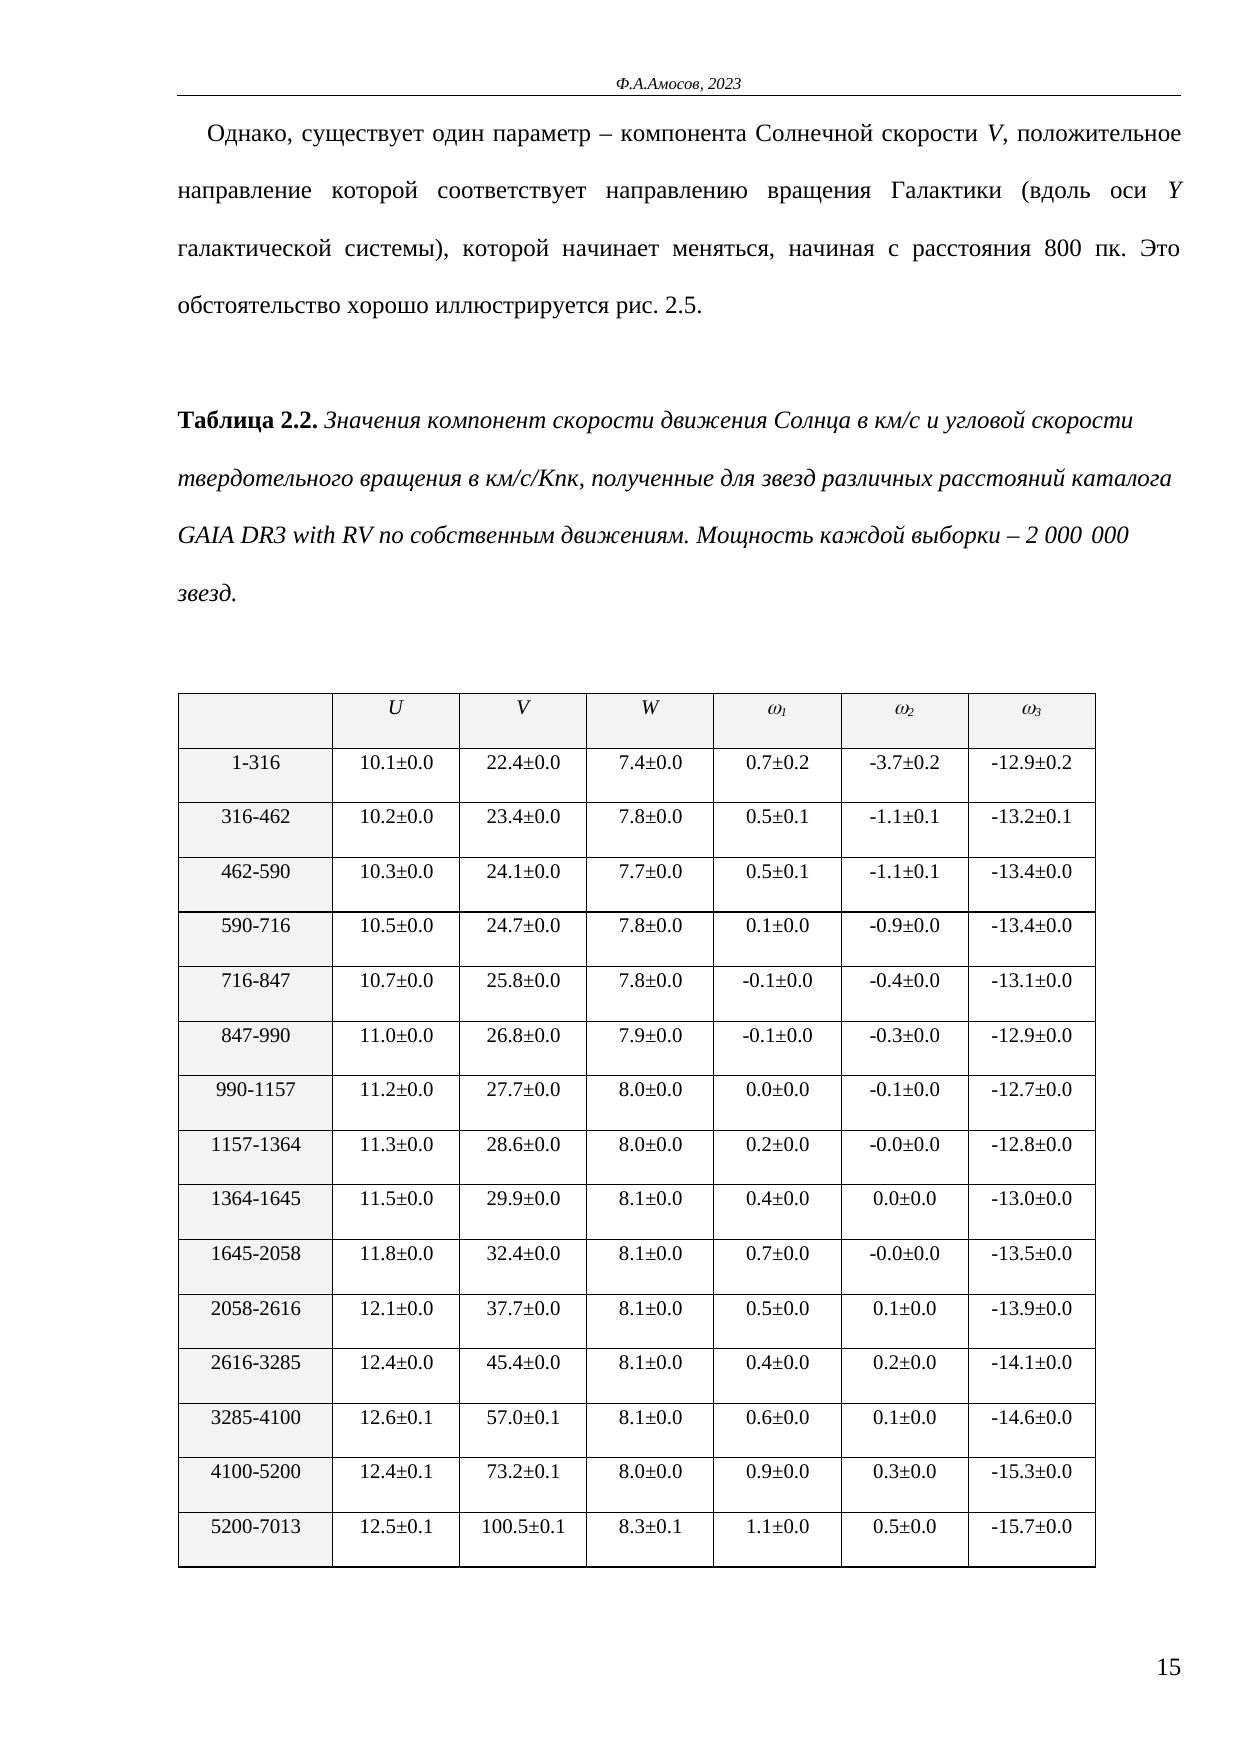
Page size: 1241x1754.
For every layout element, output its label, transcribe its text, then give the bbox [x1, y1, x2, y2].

table_cell 8.1±0.0 [587, 1295, 713, 1348]
table_cell 12.5±0.1 [333, 1513, 459, 1566]
table_cell 11.3±0.0 [333, 1131, 459, 1184]
table_cell 990-1157 [179, 1076, 332, 1130]
table_cell -0.1±0.0 [714, 967, 841, 1021]
table_cell -12.7±0.0 [969, 1076, 1095, 1130]
table_cell 27.7±0.0 [460, 1076, 586, 1130]
table_cell -0.1±0.0 [714, 1022, 841, 1075]
table_cell 12.4±0.0 [333, 1349, 459, 1403]
table_cell 0.7±0.0 [714, 1240, 841, 1293]
table_cell 100.5±0.1 [460, 1513, 586, 1566]
table_cell 0.1±0.0 [714, 913, 841, 966]
table_cell -0.0±0.0 [842, 1240, 968, 1293]
table_cell 8.1±0.0 [587, 1185, 713, 1239]
table_header W [587, 694, 713, 748]
table_cell 1645-2058 [179, 1240, 332, 1293]
table_cell -13.2±0.1 [969, 803, 1095, 857]
table_cell 11.8±0.0 [333, 1240, 459, 1293]
table_cell 1364-1645 [179, 1185, 332, 1239]
table_cell 24.1±0.0 [460, 858, 586, 911]
table_cell 0.2±0.0 [842, 1349, 968, 1403]
table_cell 1.1±0.0 [714, 1513, 841, 1566]
table_header V [460, 694, 586, 748]
table_cell 29.9±0.0 [460, 1185, 586, 1239]
table_cell -13.5±0.0 [969, 1240, 1095, 1293]
table_cell -0.1±0.0 [842, 1076, 968, 1130]
table_cell 32.4±0.0 [460, 1240, 586, 1293]
table_cell 11.5±0.0 [333, 1185, 459, 1239]
table_cell 8.1±0.0 [587, 1404, 713, 1457]
table_cell 0.3±0.0 [842, 1458, 968, 1512]
table_cell 8.0±0.0 [587, 1458, 713, 1512]
table_cell 0.1±0.0 [842, 1404, 968, 1457]
text Однако, существует один параметр – компонента Солнечной скорости V, положительное направление которой соответствует направлению вращения Галактики (вдоль оси Y галактической системы), которой начинает меняться, начиная с расстояния 800 пк. Это обстоятельство хорошо иллюстрируется рис. 2.5. [177, 118, 1181, 319]
table_cell -3.7±0.2 [842, 749, 968, 802]
table_cell 8.0±0.0 [587, 1076, 713, 1130]
table_cell 0.7±0.2 [714, 749, 841, 802]
table_cell 316-462 [179, 803, 332, 857]
table_cell 10.2±0.0 [333, 803, 459, 857]
table_header w1 [714, 694, 841, 748]
table_cell 10.7±0.0 [333, 967, 459, 1021]
table_cell 0.5±0.0 [714, 1295, 841, 1348]
table_cell 10.3±0.0 [333, 858, 459, 911]
table_header w3 [969, 694, 1095, 748]
table_cell 73.2±0.1 [460, 1458, 586, 1512]
table_cell 37.7±0.0 [460, 1295, 586, 1348]
table_cell 0.5±0.1 [714, 858, 841, 911]
table_cell 12.4±0.1 [333, 1458, 459, 1512]
table_header U [333, 694, 459, 748]
table_cell 8.3±0.1 [587, 1513, 713, 1566]
table_cell -0.9±0.0 [842, 913, 968, 966]
table_cell 8.1±0.0 [587, 1349, 713, 1403]
table_cell 23.4±0.0 [460, 803, 586, 857]
table_cell -12.9±0.0 [969, 1022, 1095, 1075]
table_cell 0.4±0.0 [714, 1185, 841, 1239]
table_cell 8.0±0.0 [587, 1131, 713, 1184]
table_cell 28.6±0.0 [460, 1131, 586, 1184]
table_cell 26.8±0.0 [460, 1022, 586, 1075]
table_cell -13.9±0.0 [969, 1295, 1095, 1348]
table_cell 12.6±0.1 [333, 1404, 459, 1457]
table_cell 0.1±0.0 [842, 1295, 968, 1348]
table_cell -0.4±0.0 [842, 967, 968, 1021]
table_cell 0.0±0.0 [714, 1076, 841, 1130]
table_cell -1.1±0.1 [842, 858, 968, 911]
table_cell -15.7±0.0 [969, 1513, 1095, 1566]
table_cell 716-847 [179, 967, 332, 1021]
table_cell 22.4±0.0 [460, 749, 586, 802]
table_cell -13.0±0.0 [969, 1185, 1095, 1239]
table_cell -13.1±0.0 [969, 967, 1095, 1021]
table_cell 24.7±0.0 [460, 913, 586, 966]
table_cell -0.0±0.0 [842, 1131, 968, 1184]
table_cell 10.1±0.0 [333, 749, 459, 802]
table_cell 11.2±0.0 [333, 1076, 459, 1130]
table_cell 462-590 [179, 858, 332, 911]
table_cell 12.1±0.0 [333, 1295, 459, 1348]
table_cell 0.2±0.0 [714, 1131, 841, 1184]
table_cell -13.4±0.0 [969, 913, 1095, 966]
table_cell 0.5±0.0 [842, 1513, 968, 1566]
table_cell 2616-3285 [179, 1349, 332, 1403]
table_cell -14.1±0.0 [969, 1349, 1095, 1403]
table_cell -1.1±0.1 [842, 803, 968, 857]
table_cell 7.9±0.0 [587, 1022, 713, 1075]
text Таблица 2.2. Значения компонент скорости движения Солнца в км/с и угловой скорости твердотельного вращения в км/с/Кпк, полученные для звезд различных расстояний каталога GAIA DR3 with RV по собственным движениям. Мощность каждой выборки – 2 000 000 звезд. [177, 406, 1181, 607]
table_cell -12.9±0.2 [969, 749, 1095, 802]
table_cell 57.0±0.1 [460, 1404, 586, 1457]
table_cell -12.8±0.0 [969, 1131, 1095, 1184]
table_cell 4100-5200 [179, 1458, 332, 1512]
table_cell 0.5±0.1 [714, 803, 841, 857]
table_cell 3285-4100 [179, 1404, 332, 1457]
table_cell 590-716 [179, 913, 332, 966]
table_cell 25.8±0.0 [460, 967, 586, 1021]
table_header w2 [842, 694, 968, 748]
table_cell 0.9±0.0 [714, 1458, 841, 1512]
table_header [179, 694, 332, 748]
table_cell 0.6±0.0 [714, 1404, 841, 1457]
table_cell 7.8±0.0 [587, 803, 713, 857]
table_cell 0.4±0.0 [714, 1349, 841, 1403]
table_cell 7.4±0.0 [587, 749, 713, 802]
table_cell 7.8±0.0 [587, 967, 713, 1021]
table_cell -0.3±0.0 [842, 1022, 968, 1075]
table_cell 7.8±0.0 [587, 913, 713, 966]
table_cell 10.5±0.0 [333, 913, 459, 966]
table_cell 847-990 [179, 1022, 332, 1075]
table_cell -14.6±0.0 [969, 1404, 1095, 1457]
table_cell 45.4±0.0 [460, 1349, 586, 1403]
table_cell 1-316 [179, 749, 332, 802]
table_cell 1157-1364 [179, 1131, 332, 1184]
table_cell 0.0±0.0 [842, 1185, 968, 1239]
table_cell -13.4±0.0 [969, 858, 1095, 911]
table_cell -15.3±0.0 [969, 1458, 1095, 1512]
table_cell 8.1±0.0 [587, 1240, 713, 1293]
table_cell 2058-2616 [179, 1295, 332, 1348]
table_cell 7.7±0.0 [587, 858, 713, 911]
table_cell 5200-7013 [179, 1513, 332, 1566]
table_cell 11.0±0.0 [333, 1022, 459, 1075]
